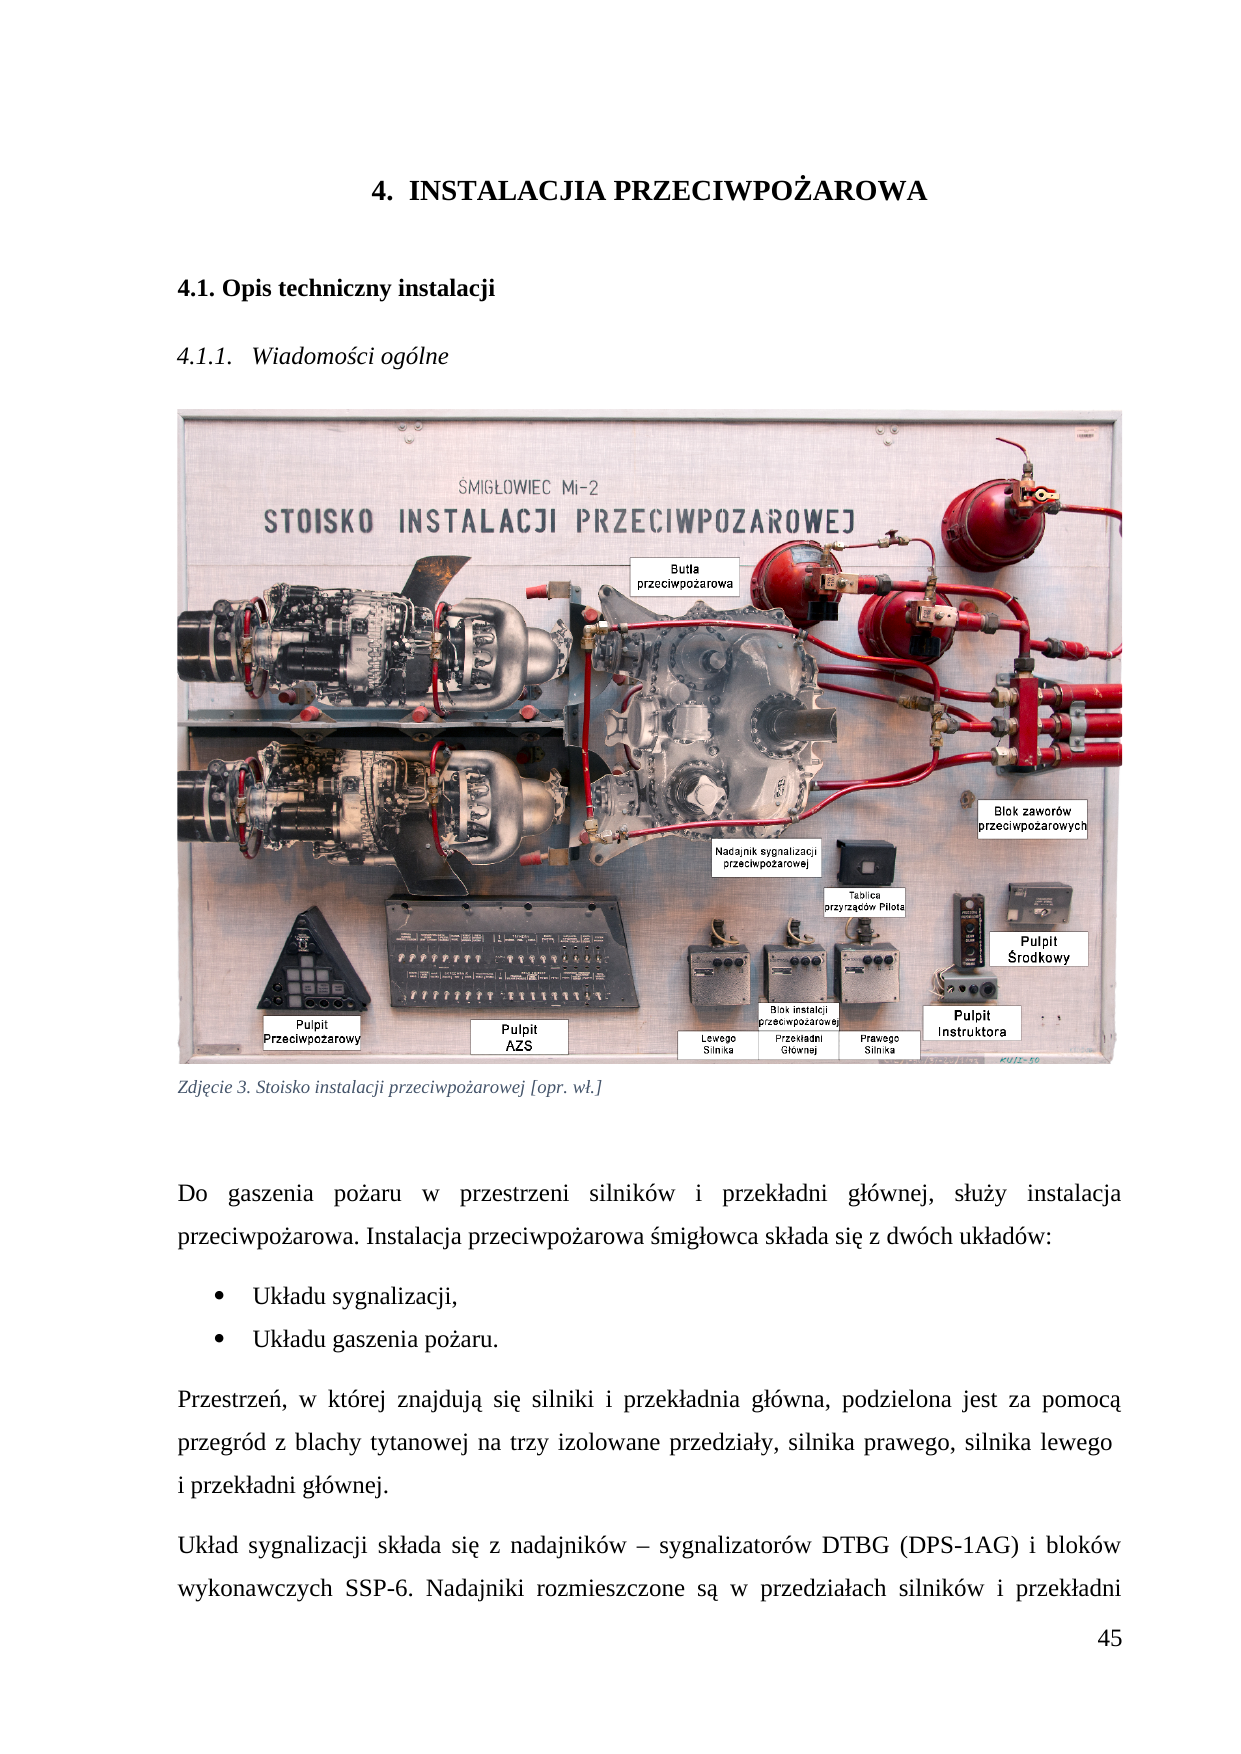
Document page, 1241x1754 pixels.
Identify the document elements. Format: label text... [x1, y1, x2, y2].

subtitle Wiadomości ogólne [177, 341, 1122, 370]
text Zdjęcie 3. Stoisko instalacji przeciwpożarowej [opr. wł.] [177, 1076, 1122, 1097]
list Układu sygnalizacji, [215, 1281, 1122, 1309]
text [177, 1530, 1122, 1602]
text Do gaszenia pożaru w przestrzeni silników i przekładni głównej, służy instalacja przeciwpożarowa. Instalacja przeciwpożarowa śmigłowca składa się z dwóch układów: [177, 1178, 1122, 1250]
subtitle Opis techniczny instalacji [177, 273, 1122, 302]
text Przestrzeń, w której znajdują się silniki i przekładnia główna, podzielona jest za pomocą przegród z blachy tytanowej na trzy izolowane przedziały, silnika prawego, silnika lewego i przekładni głównej. [177, 1384, 1122, 1499]
subtitle INSTALACJIA PRZECIWPOŻAROWA [177, 173, 1122, 206]
picture [177, 409, 1123, 1064]
list Układu gaszenia pożaru. [215, 1324, 1122, 1353]
